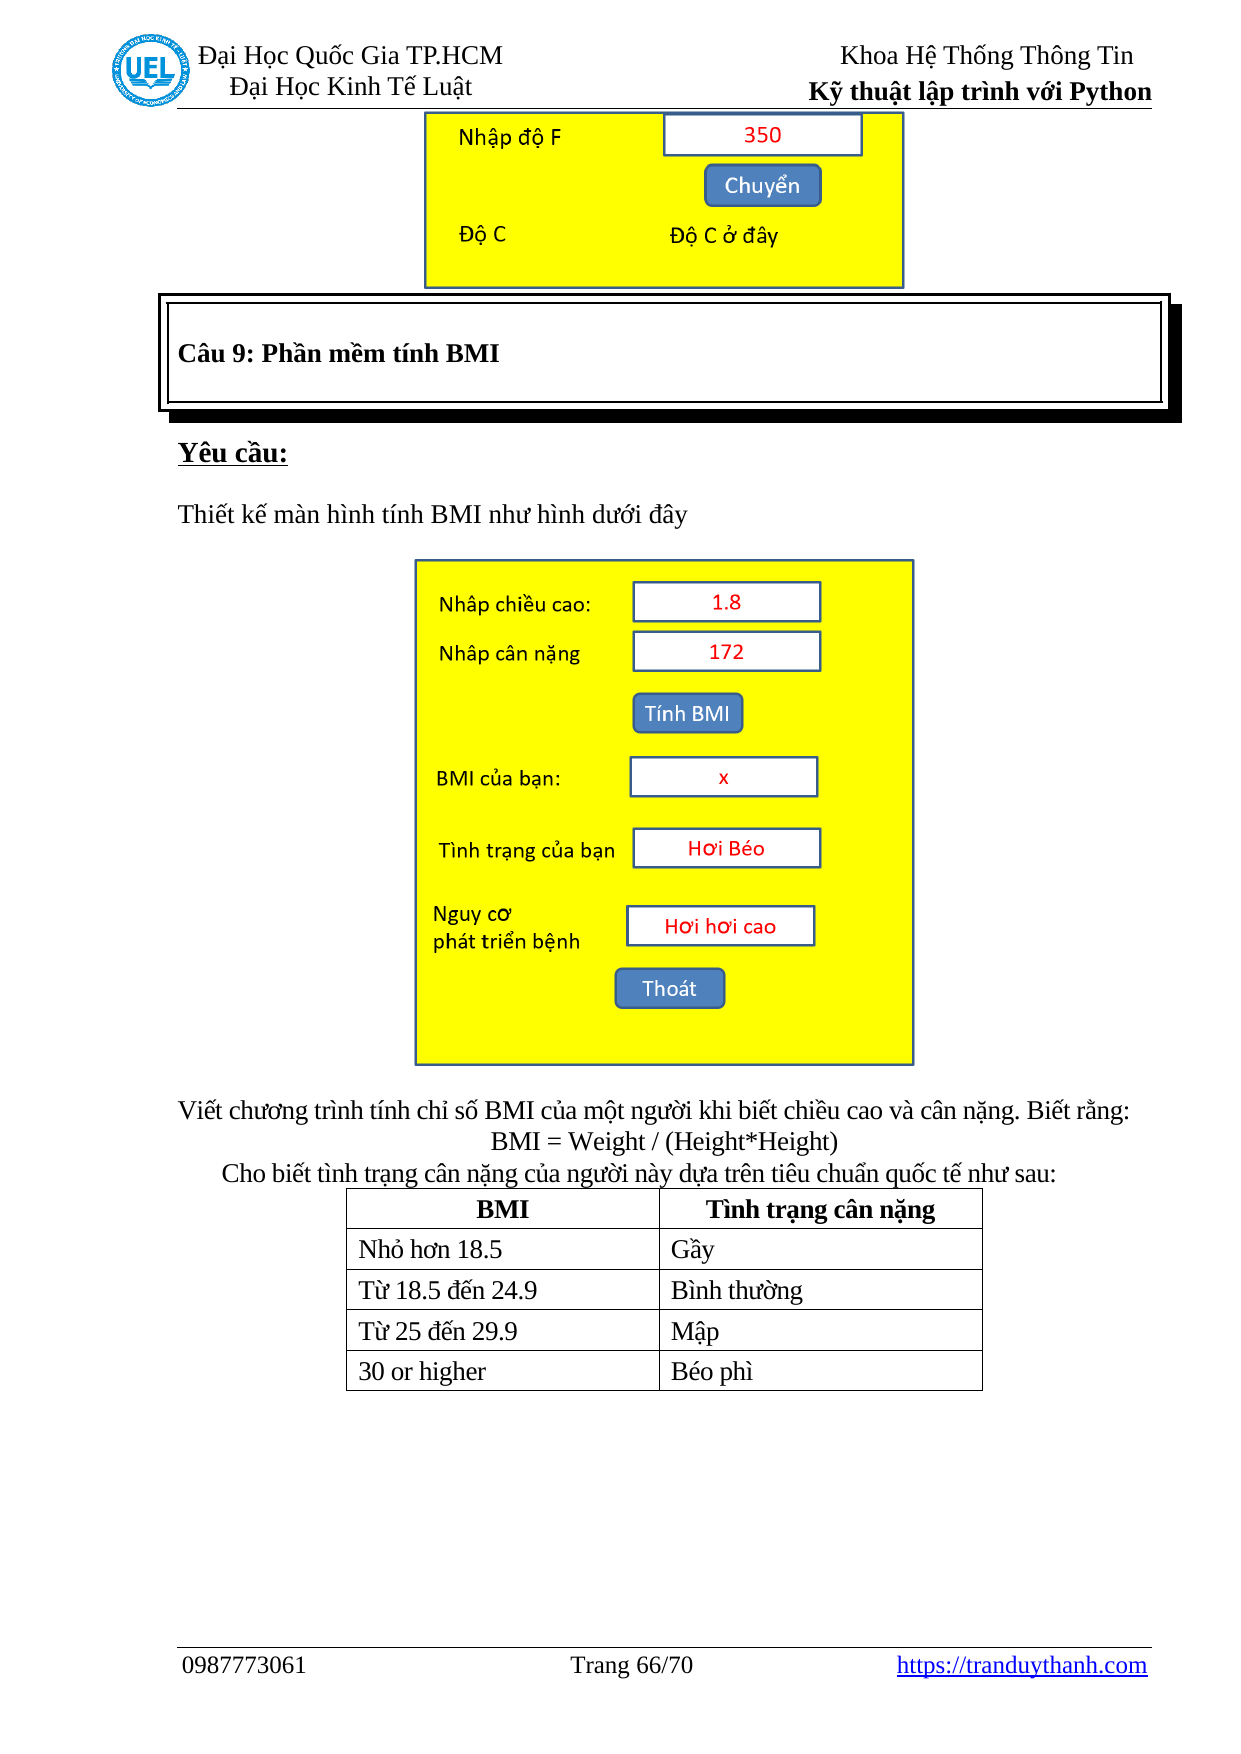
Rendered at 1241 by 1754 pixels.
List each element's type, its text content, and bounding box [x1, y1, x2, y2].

text Cho biết tình trạng cân nặng của người này dựa trên tiêu chuẩn quốc tế như sau: [177, 1157, 1152, 1188]
text Câu 9: Phần mềm tính BMI [177, 337, 1152, 368]
table_cell Từ 25 đến 29.9 [347, 1310, 659, 1350]
table_cell Mập [660, 1310, 982, 1350]
table_cell 30 or higher [347, 1351, 659, 1390]
table_header BMI [347, 1189, 659, 1228]
picture [421, 109, 908, 293]
picture [122, 42, 181, 98]
text Thiết kế màn hình tính BMI như hình dưới đây [177, 498, 1152, 529]
table_cell Từ 18.5 đến 24.9 [347, 1270, 659, 1309]
table_header Tình trạng cân nặng [660, 1189, 982, 1228]
table_cell Bình thường [660, 1270, 982, 1309]
table_cell Gầy [660, 1229, 982, 1269]
table_cell Béo phì [660, 1351, 982, 1390]
picture [412, 557, 917, 1068]
picture [111, 33, 191, 108]
text BMI = Weight / (Height*Height) [177, 1126, 1152, 1157]
text Viết chương trình tính chỉ số BMI của một người khi biết chiều cao và cân nặng. Biết rằng: [177, 1094, 1152, 1126]
text Yêu cầu: [177, 436, 1152, 469]
table_cell Nhỏ hơn 18.5 [347, 1229, 659, 1269]
